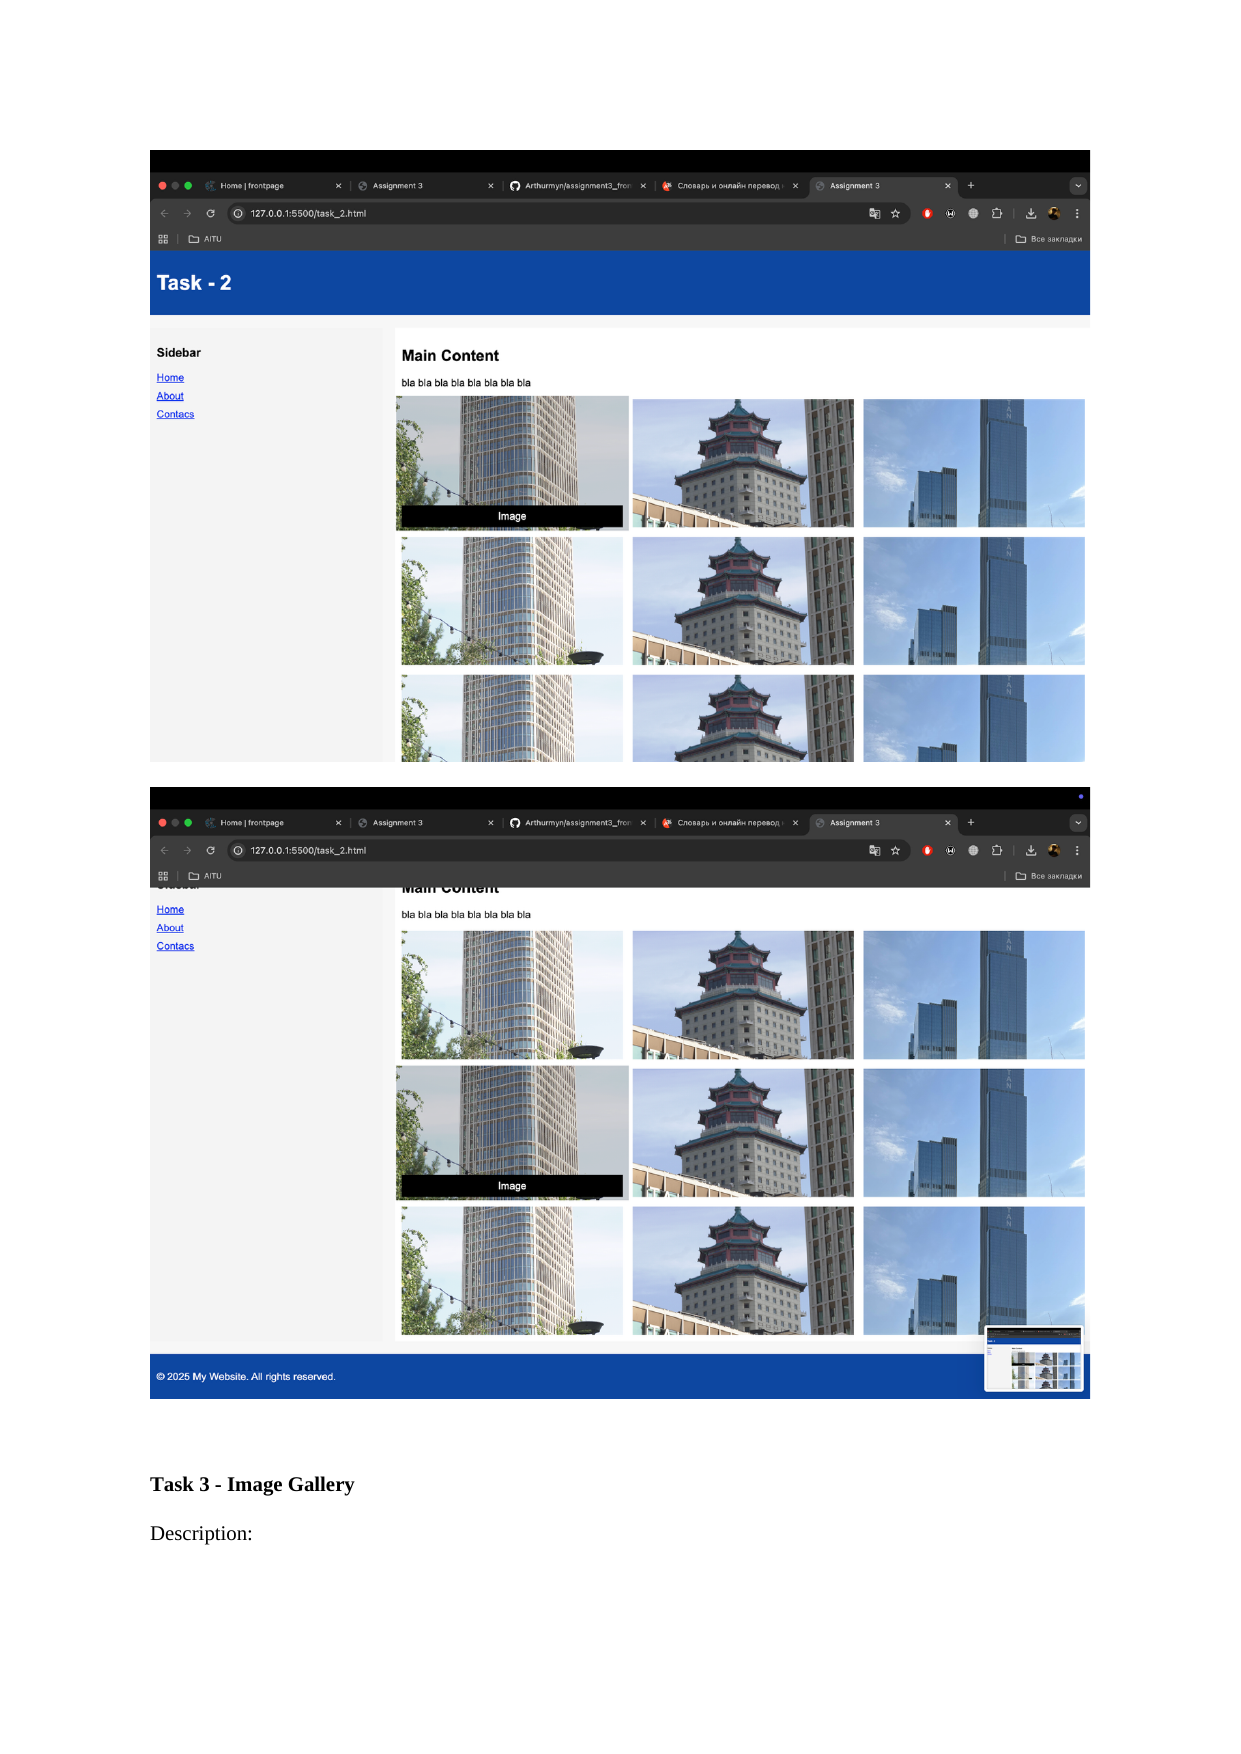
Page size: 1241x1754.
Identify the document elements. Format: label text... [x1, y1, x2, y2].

picture [150, 150, 1091, 762]
text Task 3 - Image Gallery [150, 1472, 1090, 1496]
text Description: [150, 1521, 1090, 1545]
picture [150, 787, 1091, 1399]
